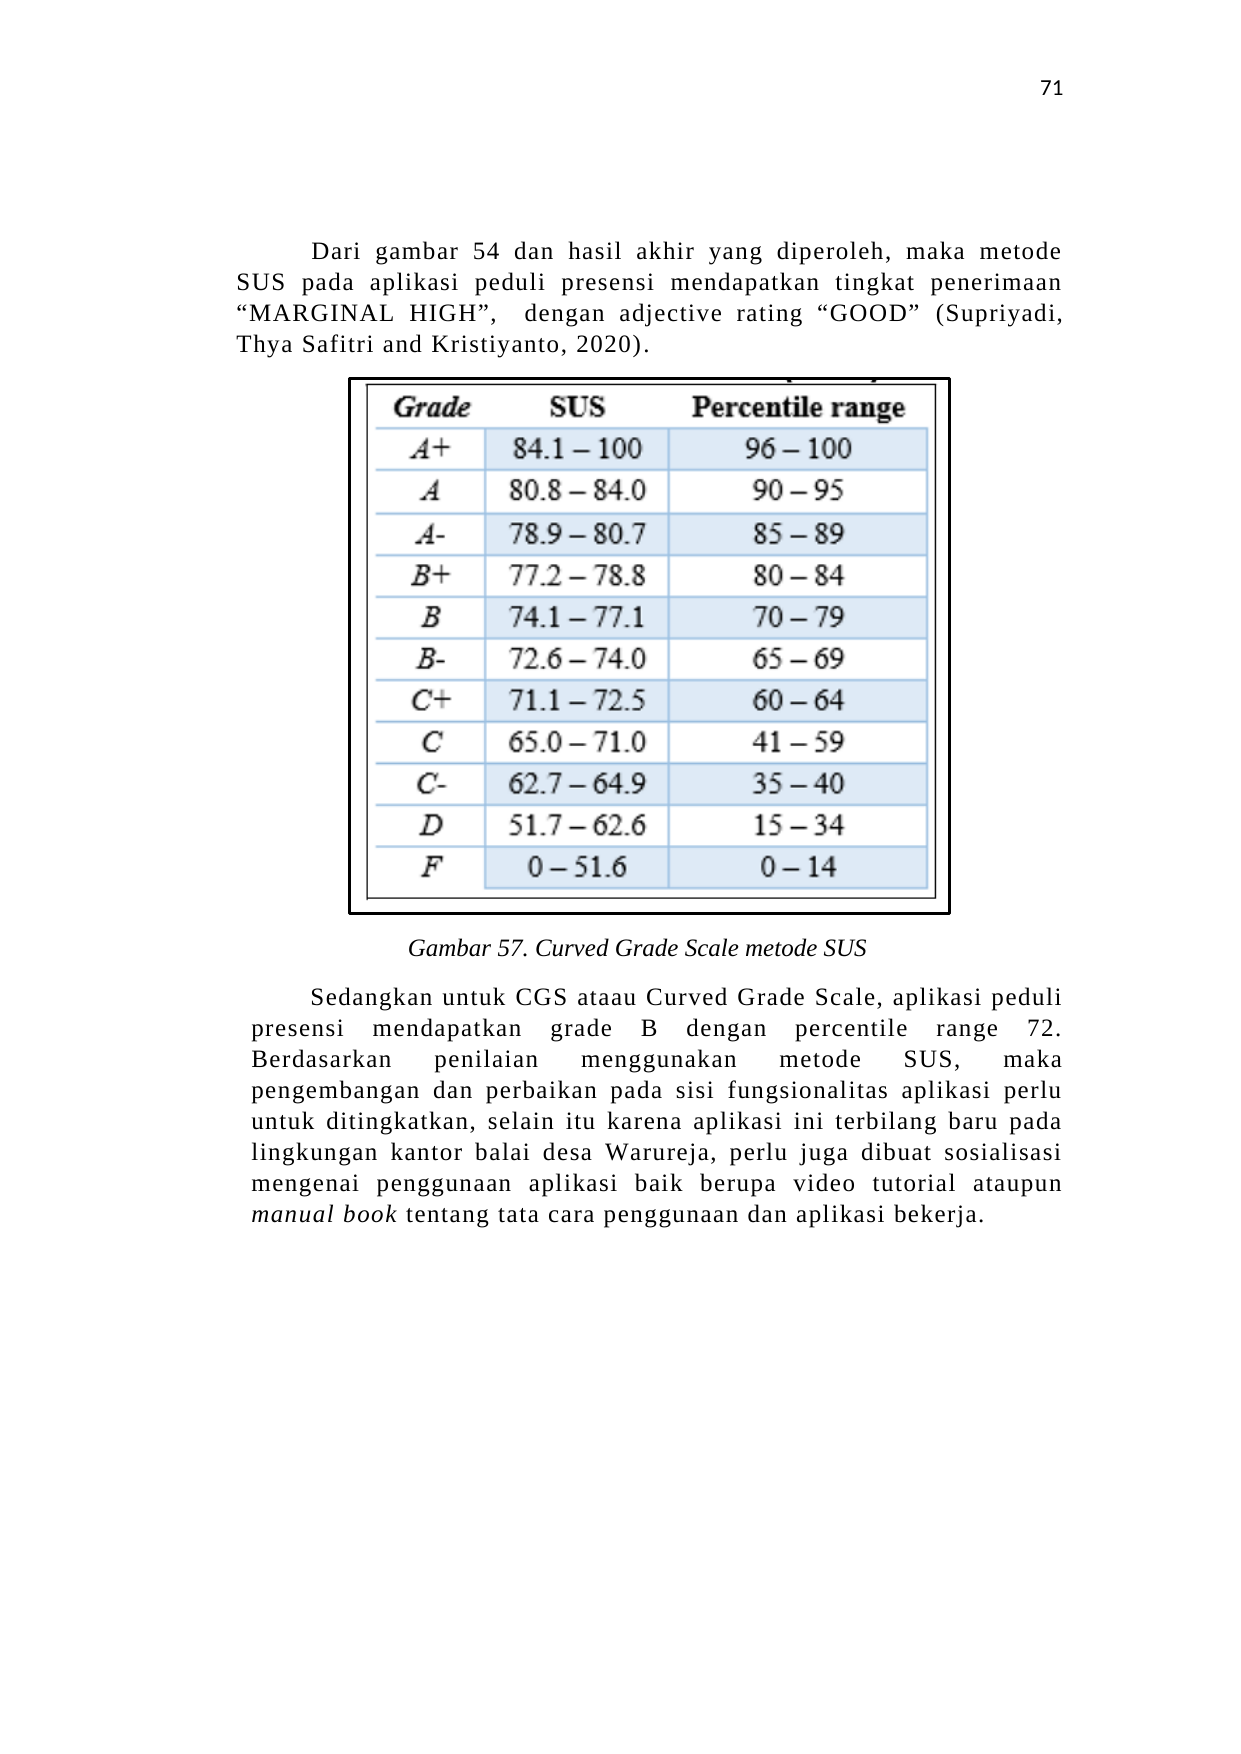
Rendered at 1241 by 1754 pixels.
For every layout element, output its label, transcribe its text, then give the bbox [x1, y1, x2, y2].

picture [351, 380, 948, 912]
subtitle Dari gambar 54 dan hasil akhir yang diperoleh, maka metode SUS pada aplikasi peduli presensi mendapatkan tingkat penerimaan “MARGINAL HIGH”, dengan adjective rating “GOOD” (Supriyadi, Thya Safitri and Kristiyanto, 2020). [236, 236, 1063, 358]
subtitle Sedangkan untuk CGS ataau Curved Grade Scale, aplikasi peduli presensi mendapatkan grade B dengan percentile range 72. Berdasarkan penilaian menggunakan metode SUS, maka pengembangan dan perbaikan pada sisi fungsionalitas aplikasi perlu untuk ditingkatkan, selain itu karena aplikasi ini terbilang baru pada lingkungan kantor balai desa Warureja, perlu juga dibuat sosialisasi mengenai penggunaan aplikasi baik berupa video tutorial ataupun manual book tentang tata cara penggunaan dan aplikasi bekerja. [251, 982, 1063, 1228]
